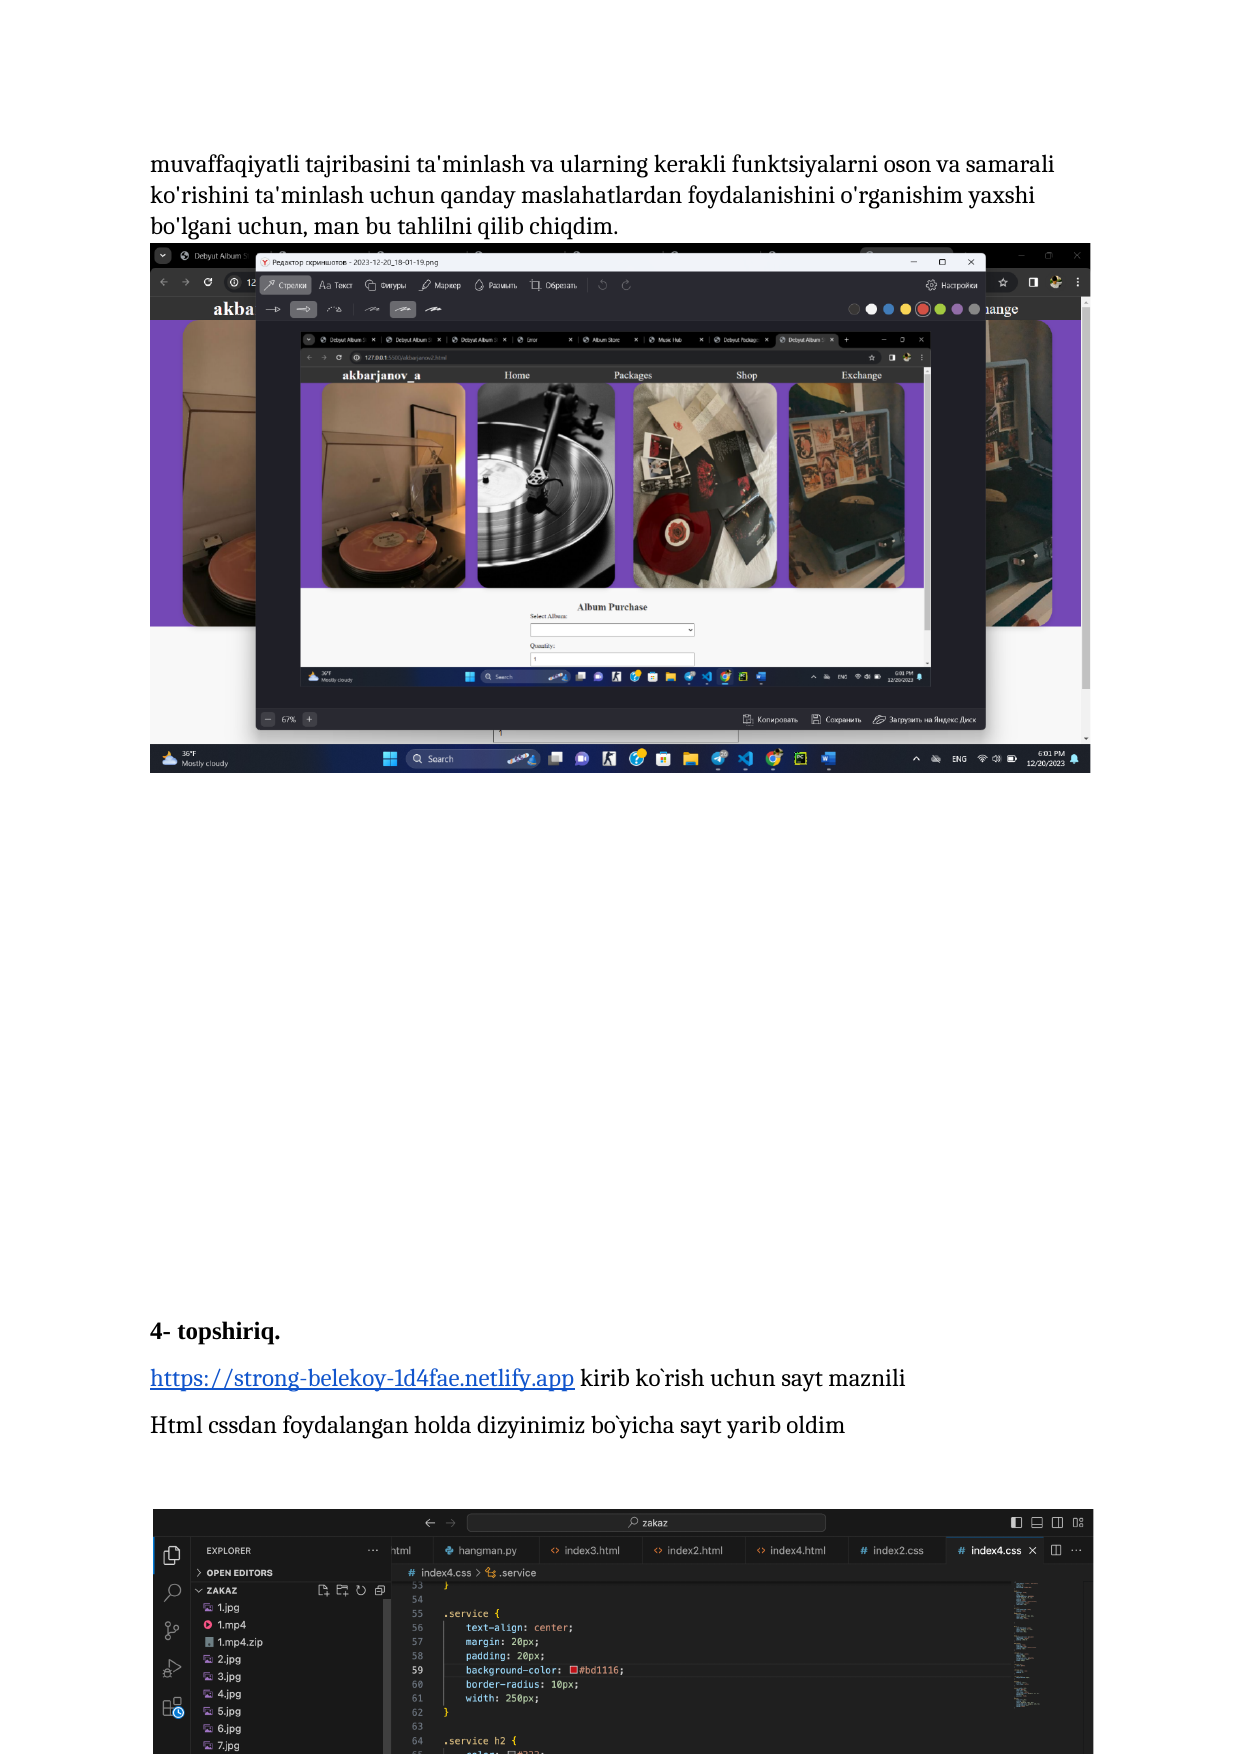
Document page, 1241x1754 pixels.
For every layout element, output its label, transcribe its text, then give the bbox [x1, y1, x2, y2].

text Html cssdan foydalangan holda dizyinimiz bo`yicha sayt yarib oldim [150, 1411, 1090, 1440]
text https://strong-belekoy-1d4fae.netlify.app kirib ko`rish uchun sayt maznili [150, 1364, 1090, 1392]
picture [153, 1509, 1094, 1754]
text 4- topshiriq. [150, 1316, 1090, 1345]
picture [150, 243, 1091, 773]
